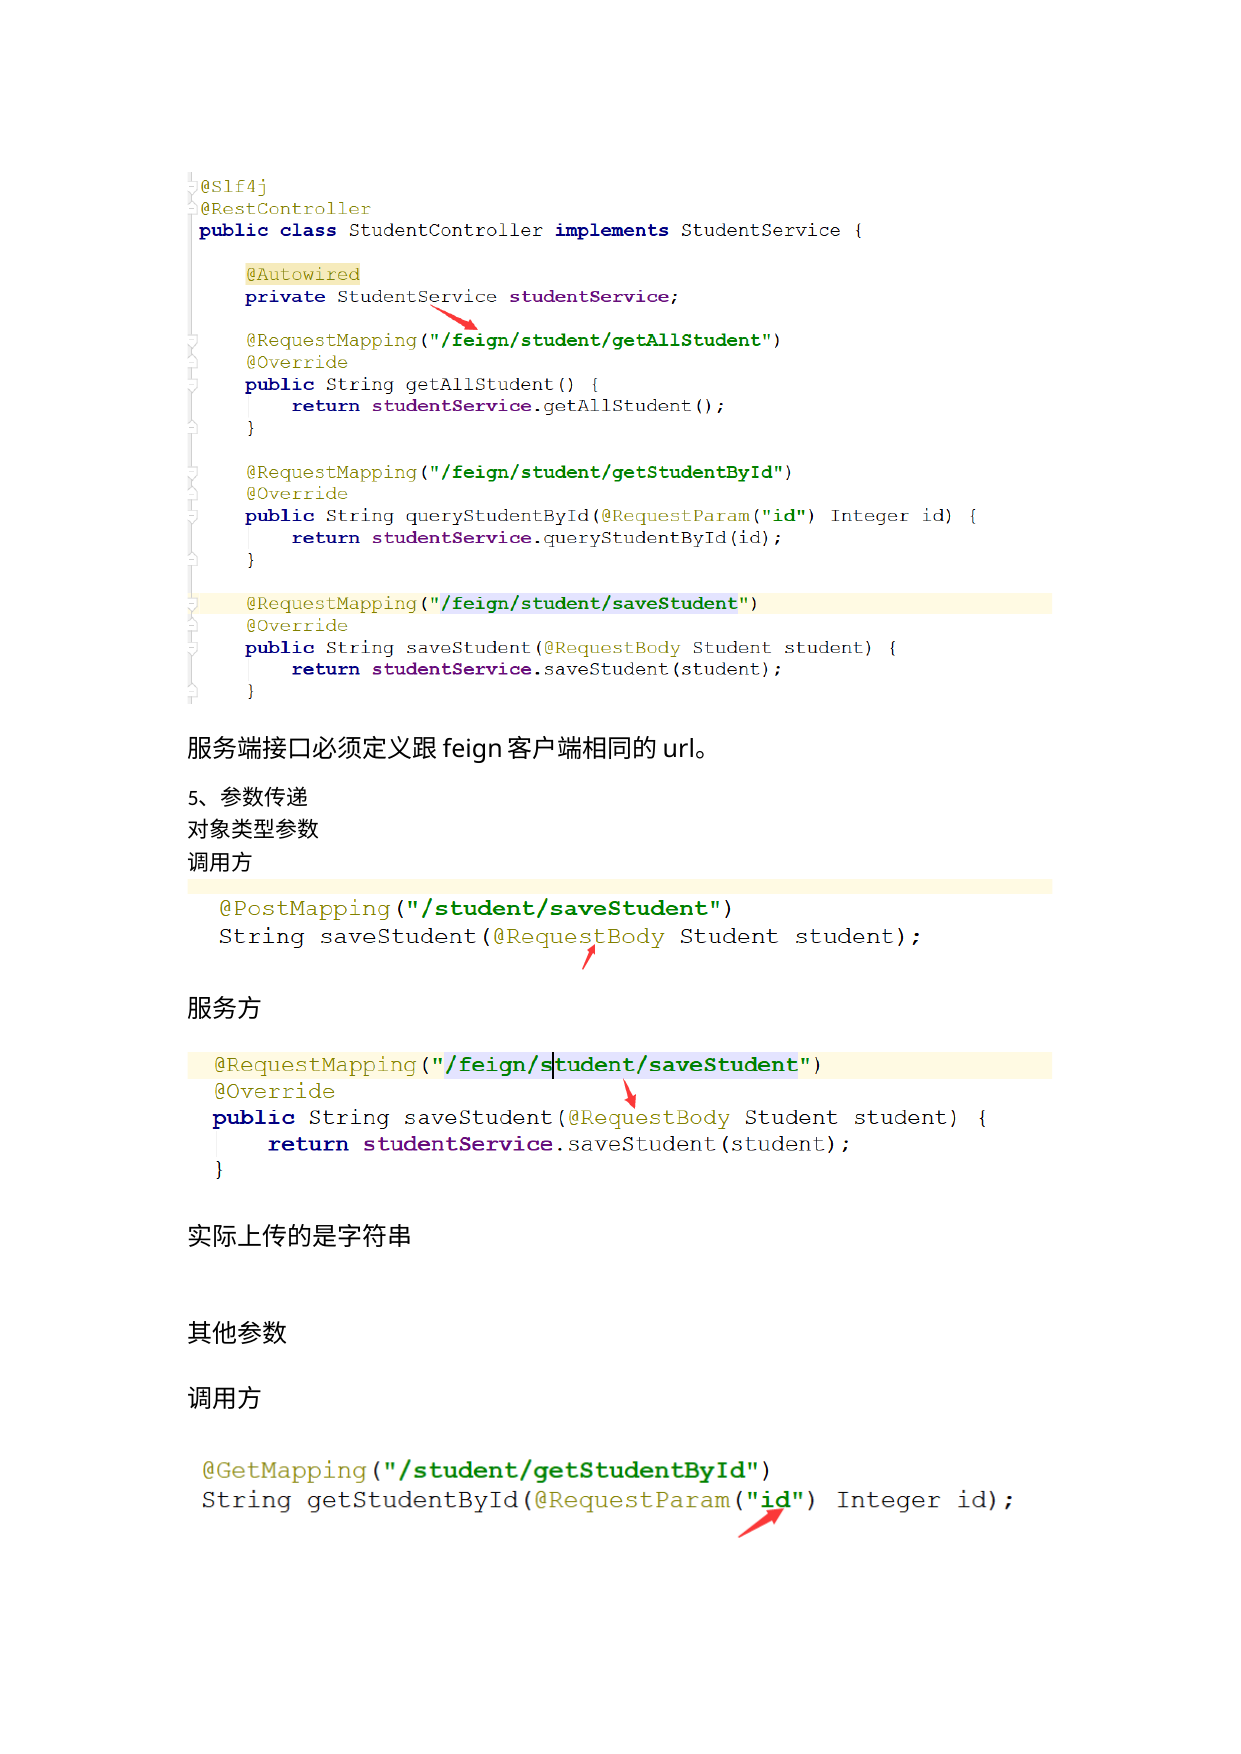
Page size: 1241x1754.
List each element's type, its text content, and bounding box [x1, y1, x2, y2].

list 服务端接口必须定义跟feign客户端相同的url。 [187, 714, 1053, 779]
list 对象类型参数 [187, 812, 1053, 844]
list 调用方 [187, 844, 1053, 877]
picture [187, 879, 1053, 973]
list 其他参数 [187, 1299, 1053, 1364]
picture [187, 1444, 1052, 1545]
list 调用方 [187, 1364, 1053, 1429]
picture [187, 1041, 1053, 1200]
list 服务方 [187, 974, 1053, 1039]
list 实际上传的是字符串 [187, 1202, 1053, 1267]
picture [187, 172, 1053, 704]
list 参数传递 [187, 779, 1053, 812]
